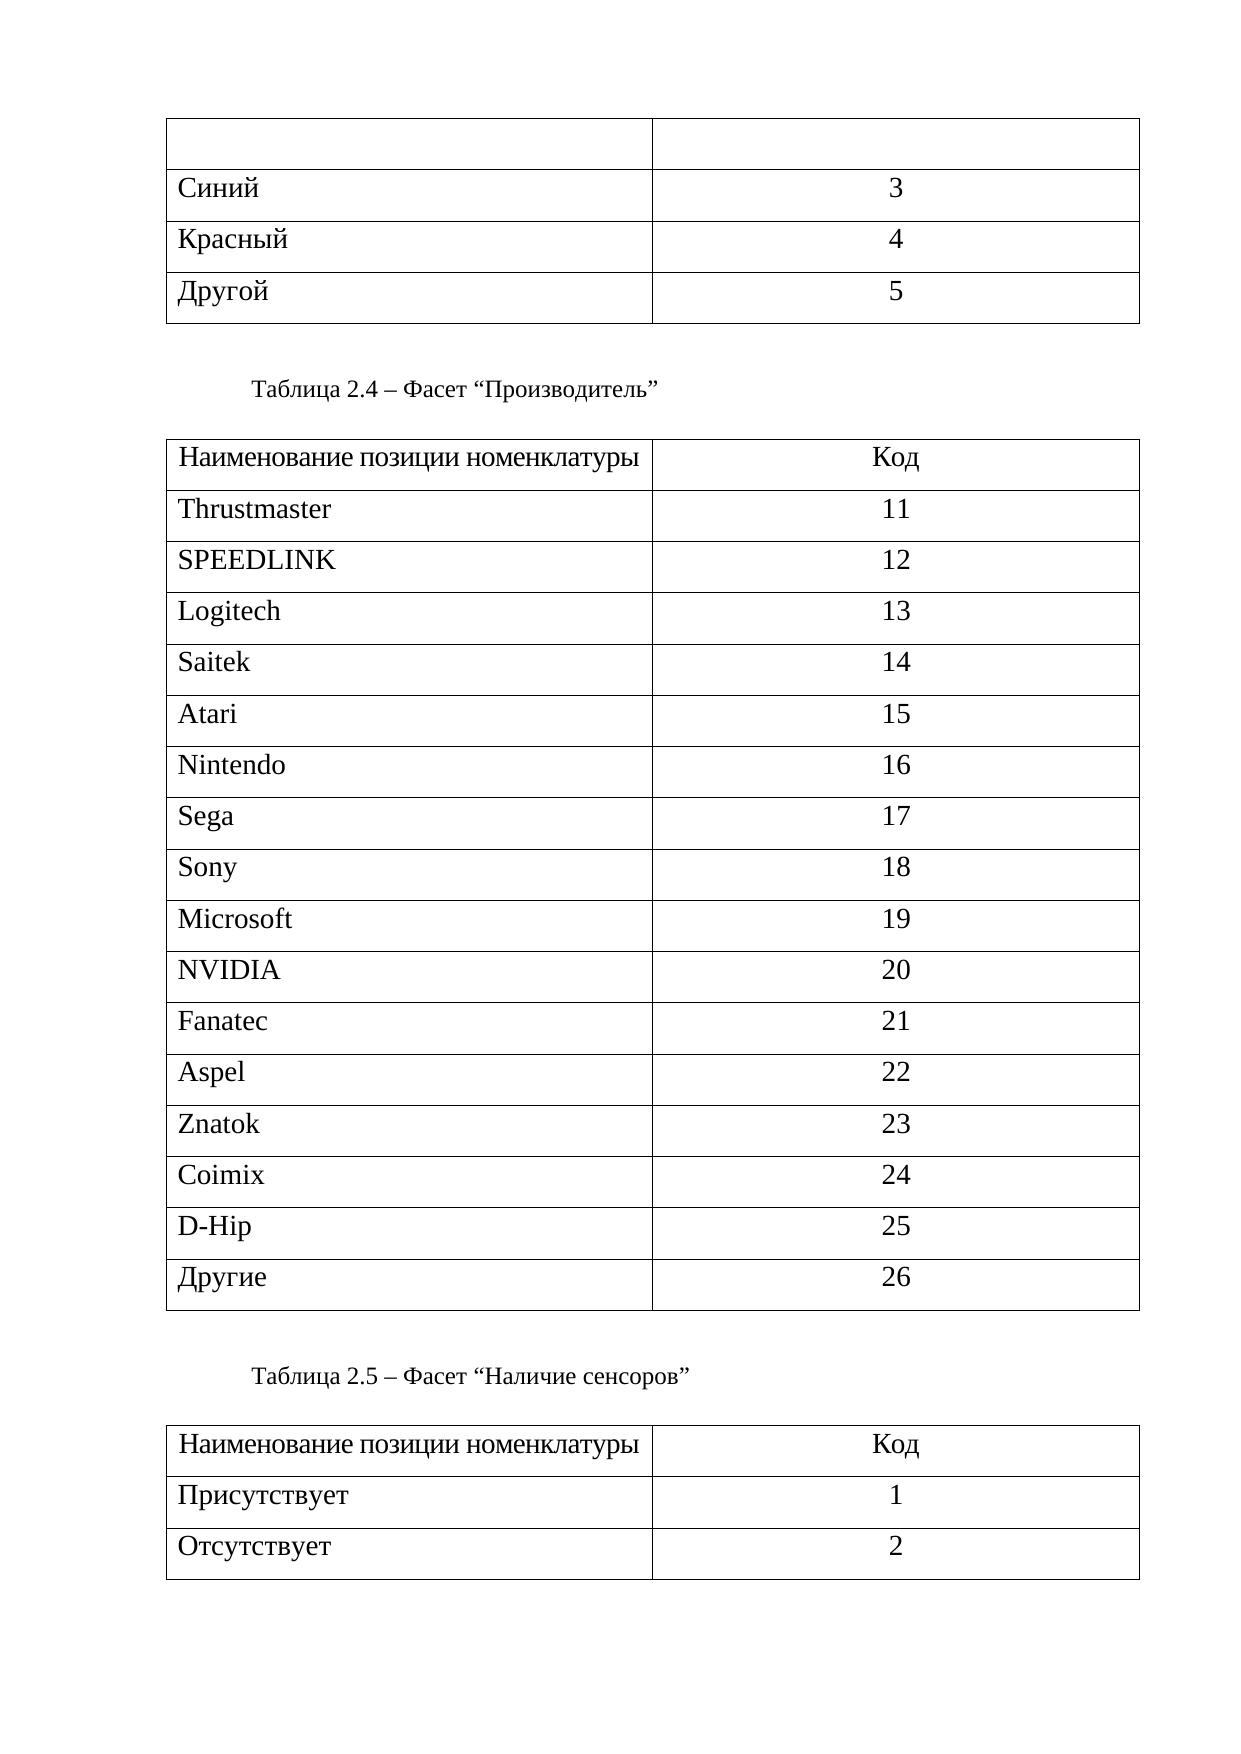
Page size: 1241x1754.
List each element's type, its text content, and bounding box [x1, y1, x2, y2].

table_cell Znatok [167, 1106, 652, 1156]
table_cell 12 [653, 542, 1139, 592]
table_cell 5 [653, 273, 1139, 323]
table_header Код [653, 1426, 1139, 1476]
table_cell Coimix [167, 1157, 652, 1207]
table_cell Saitek [167, 645, 652, 695]
table_cell Nintendo [167, 747, 652, 797]
table_cell Aspel [167, 1055, 652, 1105]
table_cell 24 [653, 1157, 1139, 1207]
table_cell Fanatec [167, 1003, 652, 1053]
table_cell Красный [167, 222, 652, 272]
table_cell 4 [653, 222, 1139, 272]
table_cell 23 [653, 1106, 1139, 1156]
table_cell 19 [653, 901, 1139, 951]
table_cell Черный [167, 119, 652, 169]
table_cell Другие [167, 1260, 652, 1310]
table_cell NVIDIA [167, 952, 652, 1002]
table_header Наименование позиции номенклатуры [167, 1426, 652, 1476]
table_cell Sony [167, 850, 652, 900]
table_cell Отсутствует [167, 1529, 652, 1579]
table_cell 2 [653, 1529, 1139, 1579]
table_cell Синий [167, 170, 652, 221]
table_cell 17 [653, 798, 1139, 848]
table_cell SPEEDLINK [167, 542, 652, 592]
table_cell 16 [653, 747, 1139, 797]
table_cell 14 [653, 645, 1139, 695]
table_cell Другой [167, 273, 652, 323]
table_cell 22 [653, 1055, 1139, 1105]
table_header Наименование позиции номенклатуры [167, 440, 652, 490]
table_cell Atari [167, 696, 652, 746]
table_cell 20 [653, 952, 1139, 1002]
table_cell 26 [653, 1260, 1139, 1310]
table_cell 11 [653, 491, 1139, 541]
table_cell 13 [653, 593, 1139, 643]
table_cell 1 [653, 1477, 1139, 1527]
table_cell D-Hip [167, 1208, 652, 1258]
table_cell 2 [653, 119, 1139, 169]
text Таблица 2.4 – Фасет “Производитель” [177, 374, 1152, 403]
table_cell 25 [653, 1208, 1139, 1258]
table_header Код [653, 440, 1139, 490]
table_cell 21 [653, 1003, 1139, 1053]
text Таблица 2.5 – Фасет “Наличие сенсоров” [177, 1361, 1152, 1390]
table_cell Microsoft [167, 901, 652, 951]
table_cell 15 [653, 696, 1139, 746]
table_cell Logitech [167, 593, 652, 643]
table_cell 18 [653, 850, 1139, 900]
table_cell Sega [167, 798, 652, 848]
table_cell Thrustmaster [167, 491, 652, 541]
table_cell 3 [653, 170, 1139, 221]
table_cell Присутствует [167, 1477, 652, 1527]
